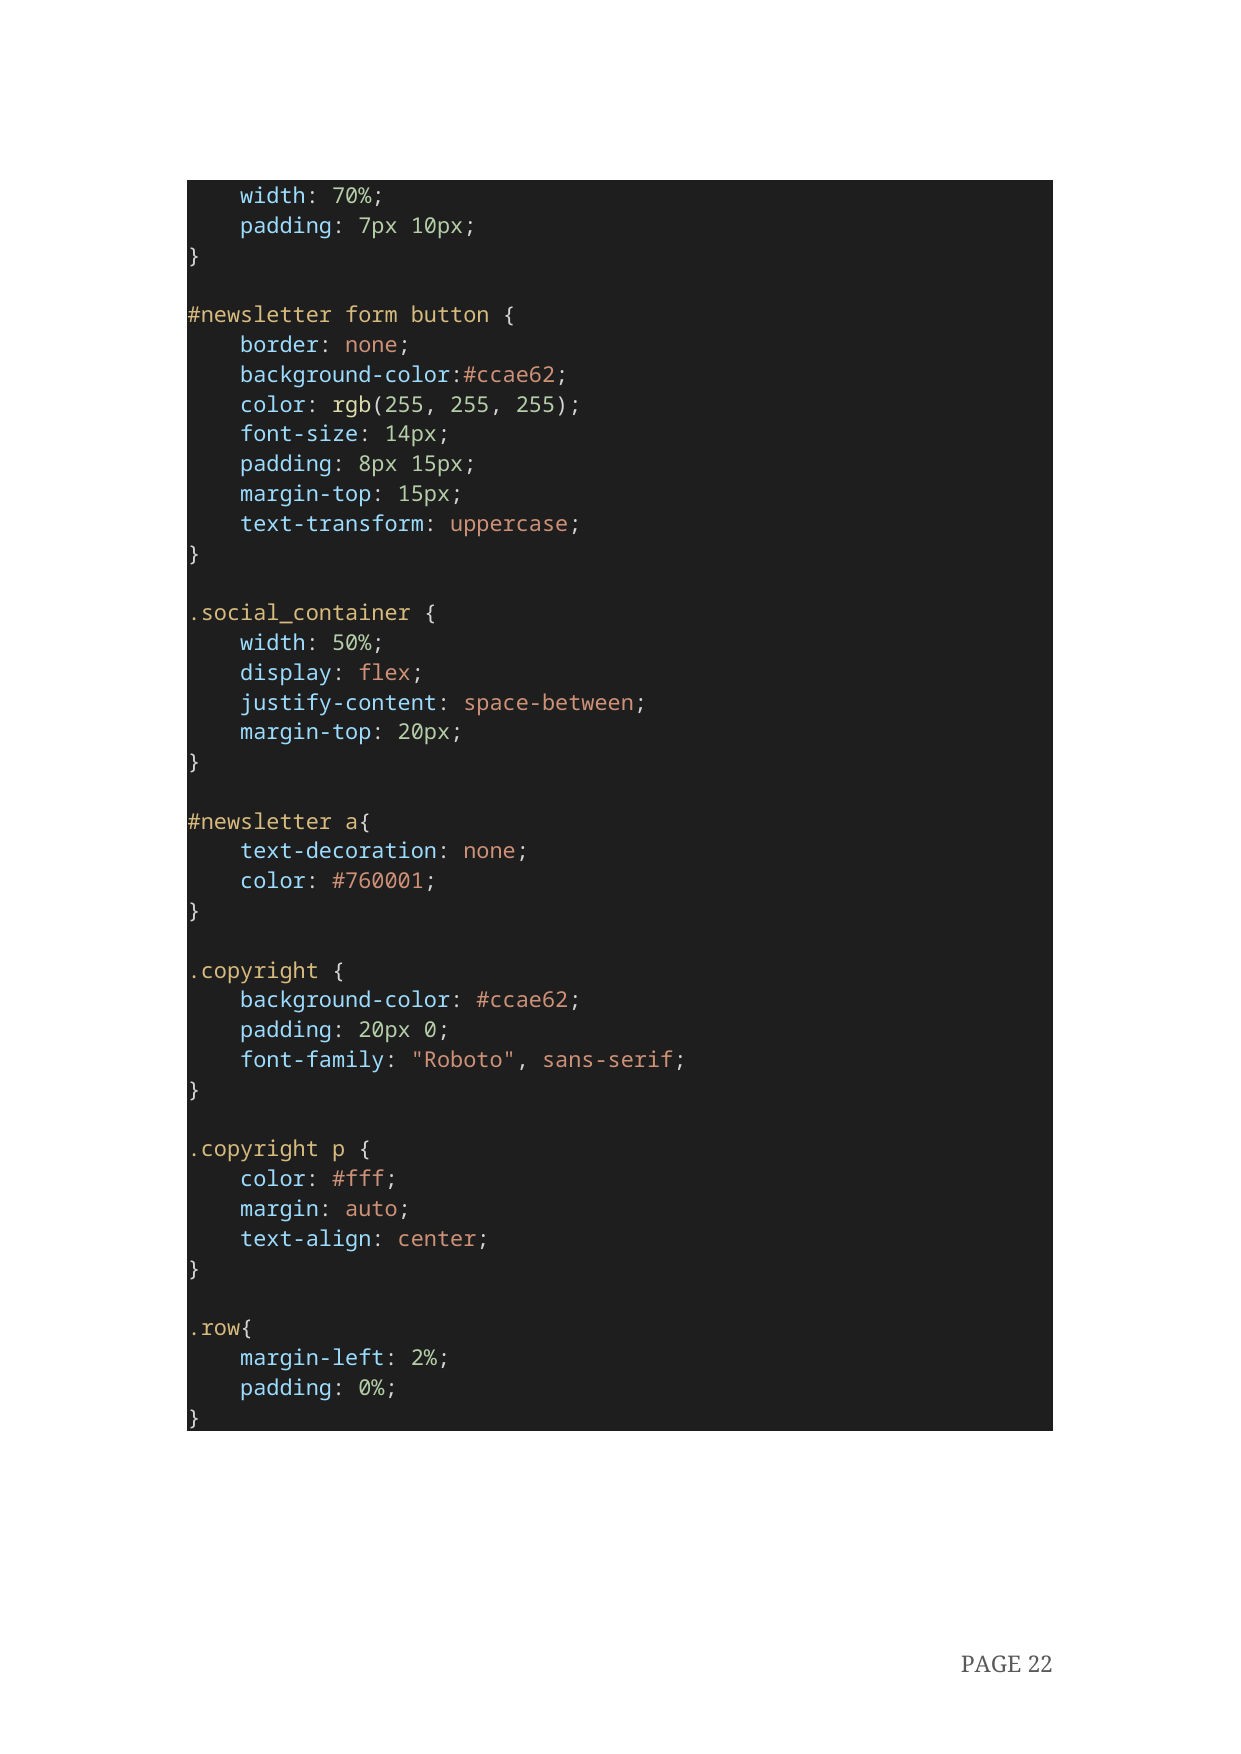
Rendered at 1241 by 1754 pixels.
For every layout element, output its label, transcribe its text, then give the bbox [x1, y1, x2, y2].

text padding: 8px 15px; [187, 448, 1053, 478]
text padding: 20px 0; [187, 1014, 1053, 1044]
text #newsletter form button { [187, 299, 1053, 329]
text } [187, 746, 1053, 776]
text background-color:#ccae62; [187, 359, 1053, 388]
text } [187, 239, 1053, 269]
text justify-content: space-between; [187, 686, 1053, 716]
text margin-top: 20px; [187, 716, 1053, 746]
text background-color: #ccae62; [187, 984, 1053, 1014]
text margin: auto; [187, 1193, 1053, 1223]
text } [187, 1074, 1053, 1103]
text text-transform: uppercase; [187, 508, 1053, 537]
text font-size: 14px; [187, 418, 1053, 448]
text } [187, 537, 1053, 567]
text .row{ [187, 1312, 1053, 1342]
text display: flex; [187, 657, 1053, 686]
text font-family: "Roboto", sans-serif; [187, 1044, 1053, 1074]
text } [187, 1401, 1053, 1431]
text width: 70%; [187, 180, 1053, 210]
text text-align: center; [187, 1223, 1053, 1252]
text margin-left: 2%; [187, 1342, 1053, 1372]
text color: #760001; [187, 865, 1053, 895]
text } [187, 895, 1053, 925]
text width: 50%; [187, 627, 1053, 657]
text text-decoration: none; [187, 835, 1053, 865]
text .copyright { [187, 954, 1053, 984]
text .copyright p { [187, 1133, 1053, 1163]
text padding: 0%; [187, 1372, 1053, 1401]
text border: none; [187, 329, 1053, 359]
text padding: 7px 10px; [187, 210, 1053, 239]
text #newsletter a{ [187, 806, 1053, 835]
text .social_container { [187, 597, 1053, 627]
text } [187, 1252, 1053, 1282]
text color: rgb(255, 255, 255); [187, 388, 1053, 418]
text color: #fff; [187, 1163, 1053, 1193]
text margin-top: 15px; [187, 478, 1053, 508]
